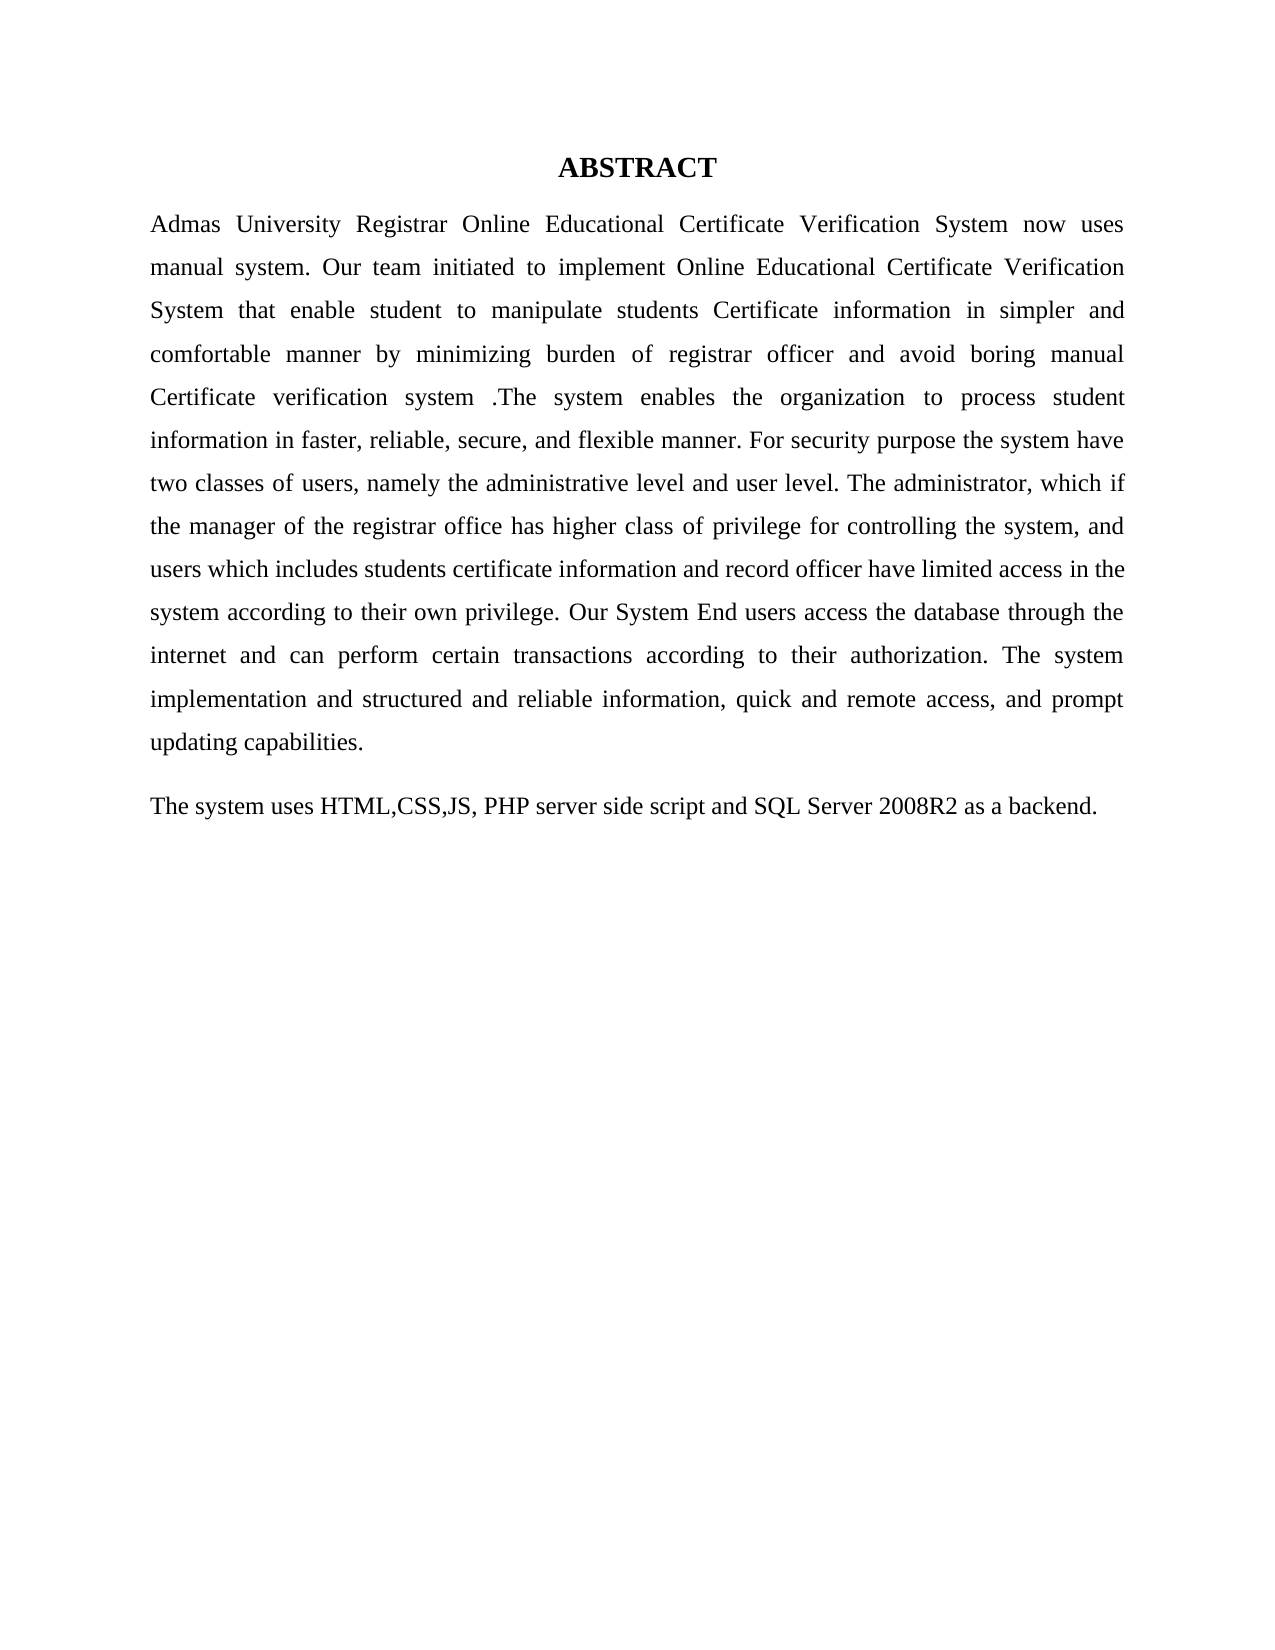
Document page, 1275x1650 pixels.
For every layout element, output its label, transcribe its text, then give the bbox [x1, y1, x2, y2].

text Admas University Registrar Online Educational Certificate Verification System now uses manual system. Our team initiated to implement Online Educational Certificate Verification System that enable student to manipulate students Certificate information in simpler and comfortable manner by minimizing burden of registrar officer and avoid boring manual Certificate verification system .The system enables the organization to process student information in faster, reliable, secure, and flexible manner. For security purpose the system have two classes of users, namely the administrative level and user level. The administrator, which if the manager of the registrar office has higher class of privilege for controlling the system, and users which includes students certificate information and record officer have limited access in the system according to their own privilege. Our System End users access the database through the internet and can perform certain transactions according to their authorization. The system implementation and structured and reliable information, quick and remote access, and prompt updating capabilities. [150, 209, 1125, 756]
text ABSTRACT [150, 150, 1125, 183]
text The system uses HTML,CSS,JS, PHP server side script and SQL Server 2008R2 as a backend. [150, 791, 1125, 819]
